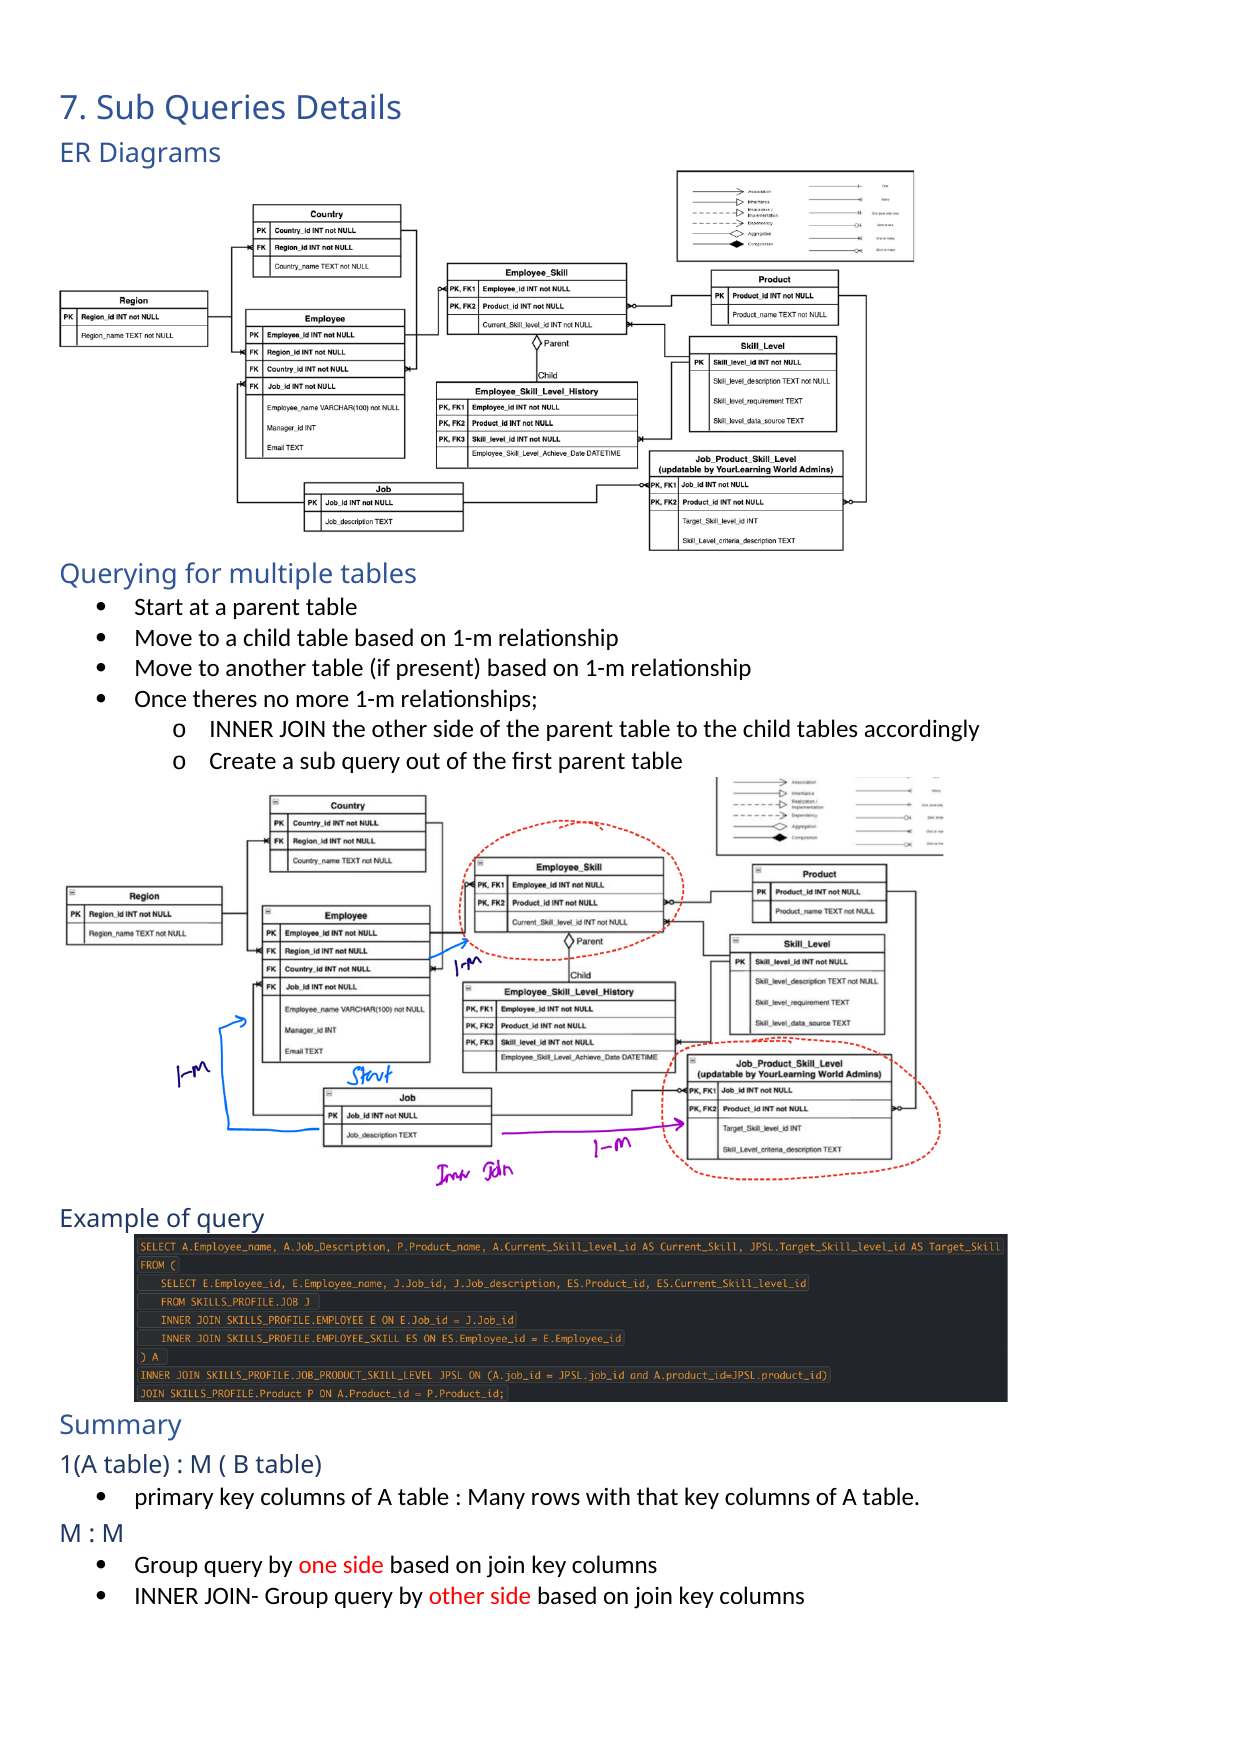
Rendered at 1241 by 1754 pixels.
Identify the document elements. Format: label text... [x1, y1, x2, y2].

list Create a sub query out of the first parent table [172, 745, 1181, 777]
subtitle Example of query [59, 1201, 1181, 1235]
list primary key columns of A table : Many rows with that key columns of A table. [97, 1481, 1181, 1511]
picture [59, 170, 915, 551]
list Start at a parent table [97, 591, 1181, 622]
picture [134, 1234, 1008, 1402]
list Group query by one side based on join key columns [97, 1549, 1181, 1580]
list Move to another table (if present) based on 1-m relationship [97, 652, 1181, 683]
list INNER JOIN the other side of the parent table to the child tables accordingly [172, 713, 1181, 745]
subtitle ER Diagrams [59, 134, 1181, 171]
subtitle M : M [59, 1515, 1181, 1549]
list Once theres no more 1-m relationships; [97, 683, 1181, 713]
subtitle 1(A table) : M ( B table) [59, 1447, 1181, 1481]
subtitle Querying for multiple tables [59, 554, 1181, 591]
list INNER JOIN- Group query by other side based on join key columns [97, 1580, 1181, 1611]
subtitle 7. Sub Queries Details [59, 84, 1181, 129]
picture [59, 777, 944, 1197]
list Move to a child table based on 1-m relationship [97, 622, 1181, 652]
subtitle Summary [59, 1406, 1181, 1442]
